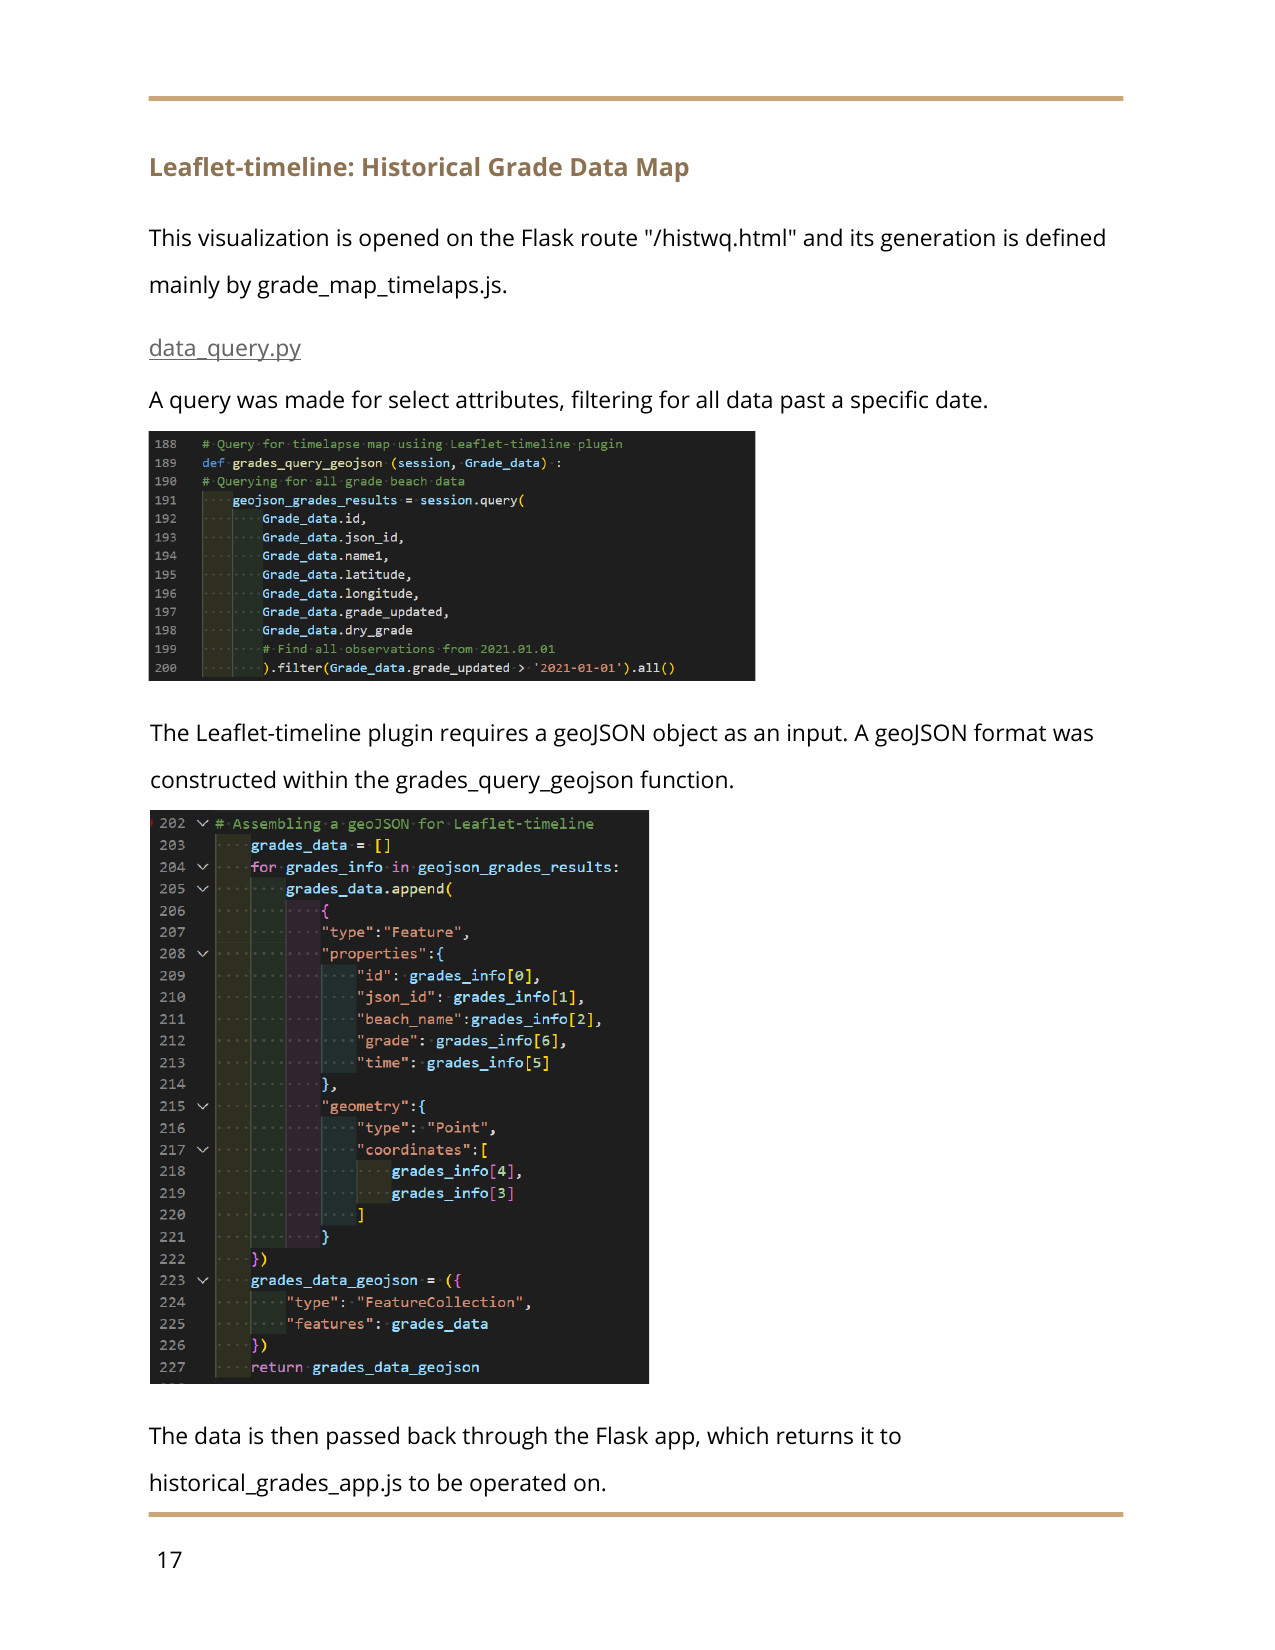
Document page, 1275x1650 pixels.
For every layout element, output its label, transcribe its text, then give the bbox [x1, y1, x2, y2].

subtitle data_query.py [148, 332, 1125, 363]
picture [148, 431, 756, 681]
picture [150, 810, 650, 1384]
subtitle Leaflet-timeline: Historical Grade Data Map [148, 150, 1125, 184]
picture [148, 1512, 1124, 1517]
text The data is then passed back through the Flask app, which returns it to historical_grades_app.js to be operated on. [148, 1420, 1125, 1498]
picture [148, 96, 1124, 101]
text This visualization is opened on the Flask route "/histwq.html" and its generation is defined mainly by grade_map_timelaps.js. [148, 222, 1125, 300]
